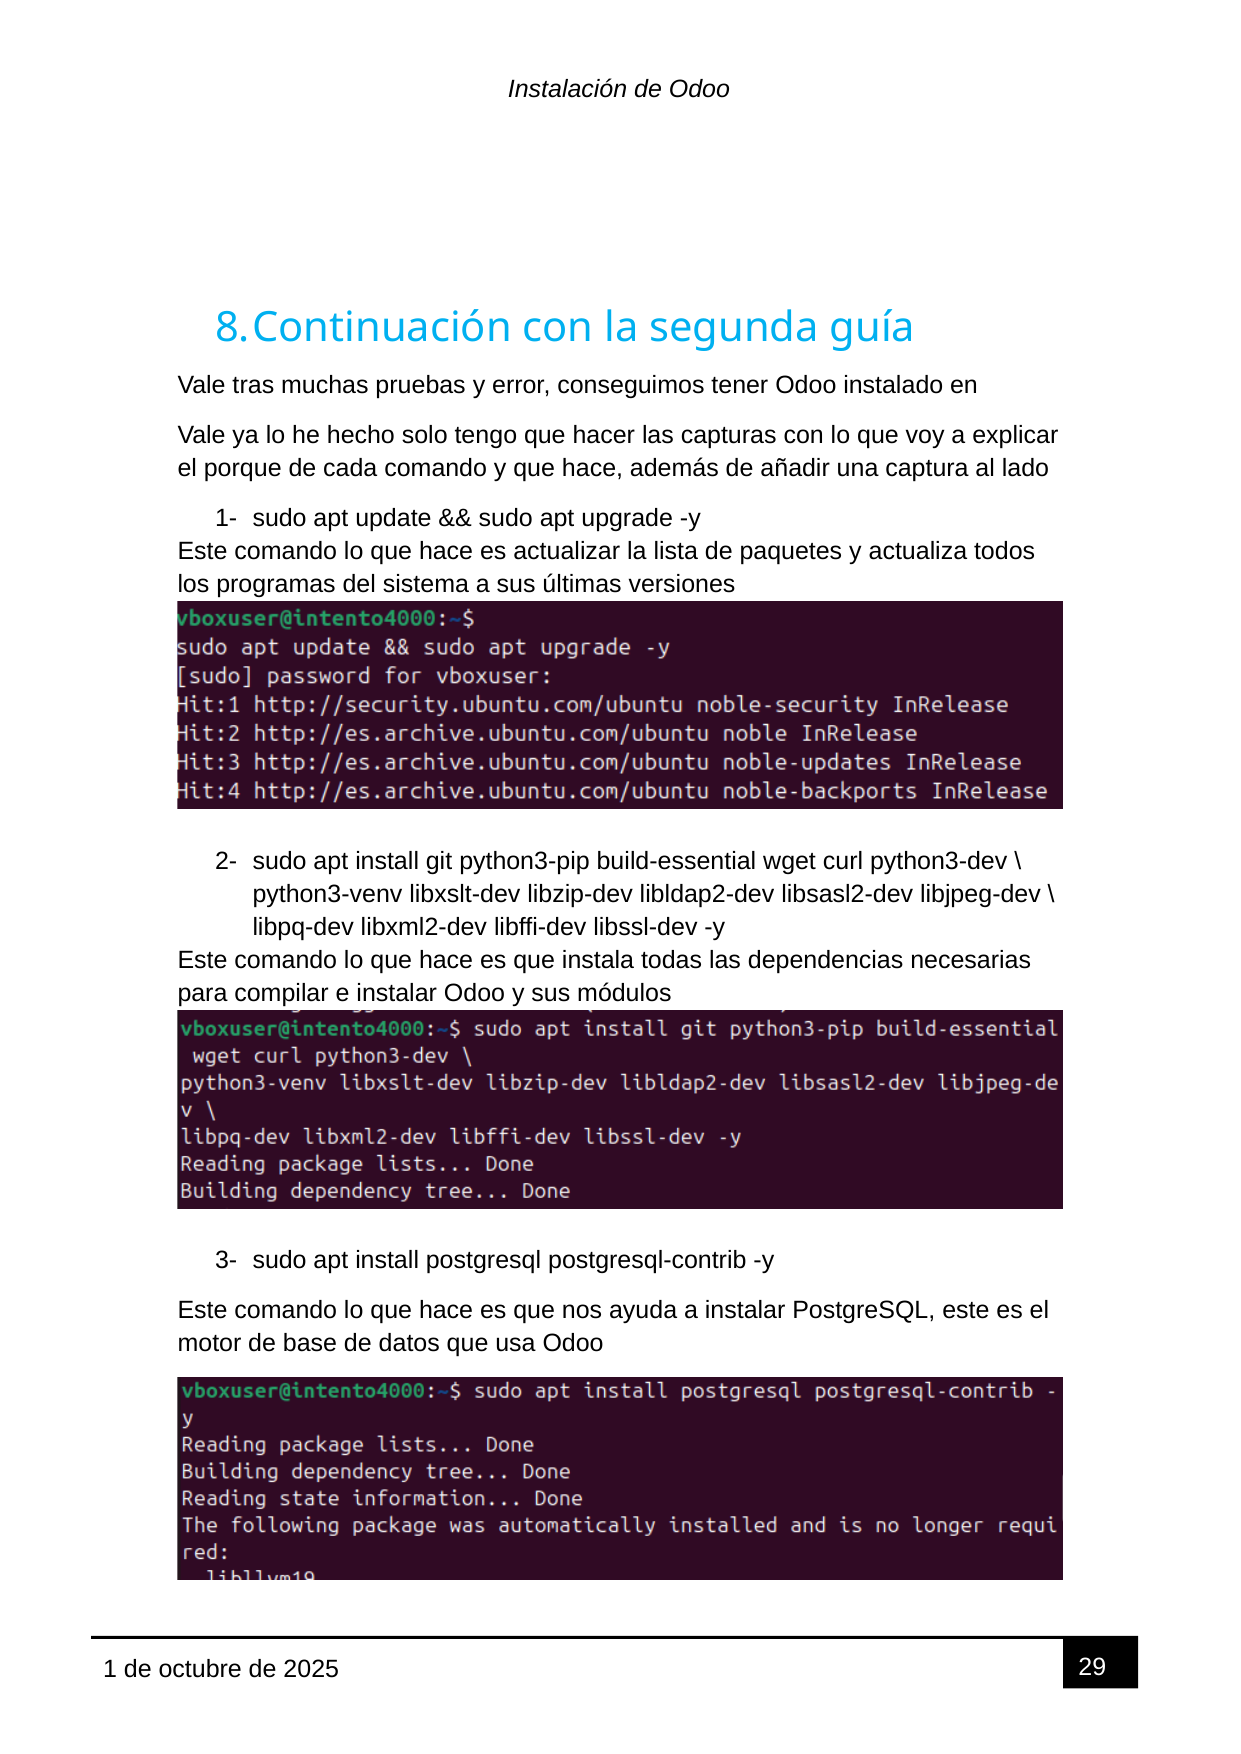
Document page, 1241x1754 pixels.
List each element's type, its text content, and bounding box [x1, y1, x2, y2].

subtitle Continuación con la segunda guía [215, 297, 1063, 353]
list sudo apt install postgresql postgresql-contrib -y [215, 1246, 1063, 1274]
picture [177, 1377, 1063, 1580]
picture [177, 1010, 1063, 1209]
list python3-venv libxslt-dev libzip-dev libldap2-dev libsasl2-dev libjpeg-dev \ [252, 879, 1063, 907]
text Este comando lo que hace es que nos ayuda a instalar PostgreSQL, este es el motor de base de datos que usa Odoo [177, 1295, 1063, 1357]
list sudo apt update && sudo apt upgrade -y [215, 503, 1063, 531]
list sudo apt install git python3-pip build-essential wget curl python3-dev \ [215, 846, 1063, 874]
list Este comando lo que hace es que instala todas las dependencias necesarias para compilar e instalar Odoo y sus módulos [177, 945, 1063, 1007]
list Este comando lo que hace es actualizar la lista de paquetes y actualiza todos los programas del sistema a sus últimas versiones [177, 536, 1063, 597]
list libpq-dev libxml2-dev libffi-dev libssl-dev -y [252, 912, 1063, 941]
picture [177, 601, 1063, 809]
text Vale tras muchas pruebas y error, conseguimos tener Odoo instalado en [177, 370, 1063, 399]
text Vale ya lo he hecho solo tengo que hacer las capturas con lo que voy a explicar el porque de cada comando y que hace, además de añadir una captura al lado [177, 420, 1063, 482]
